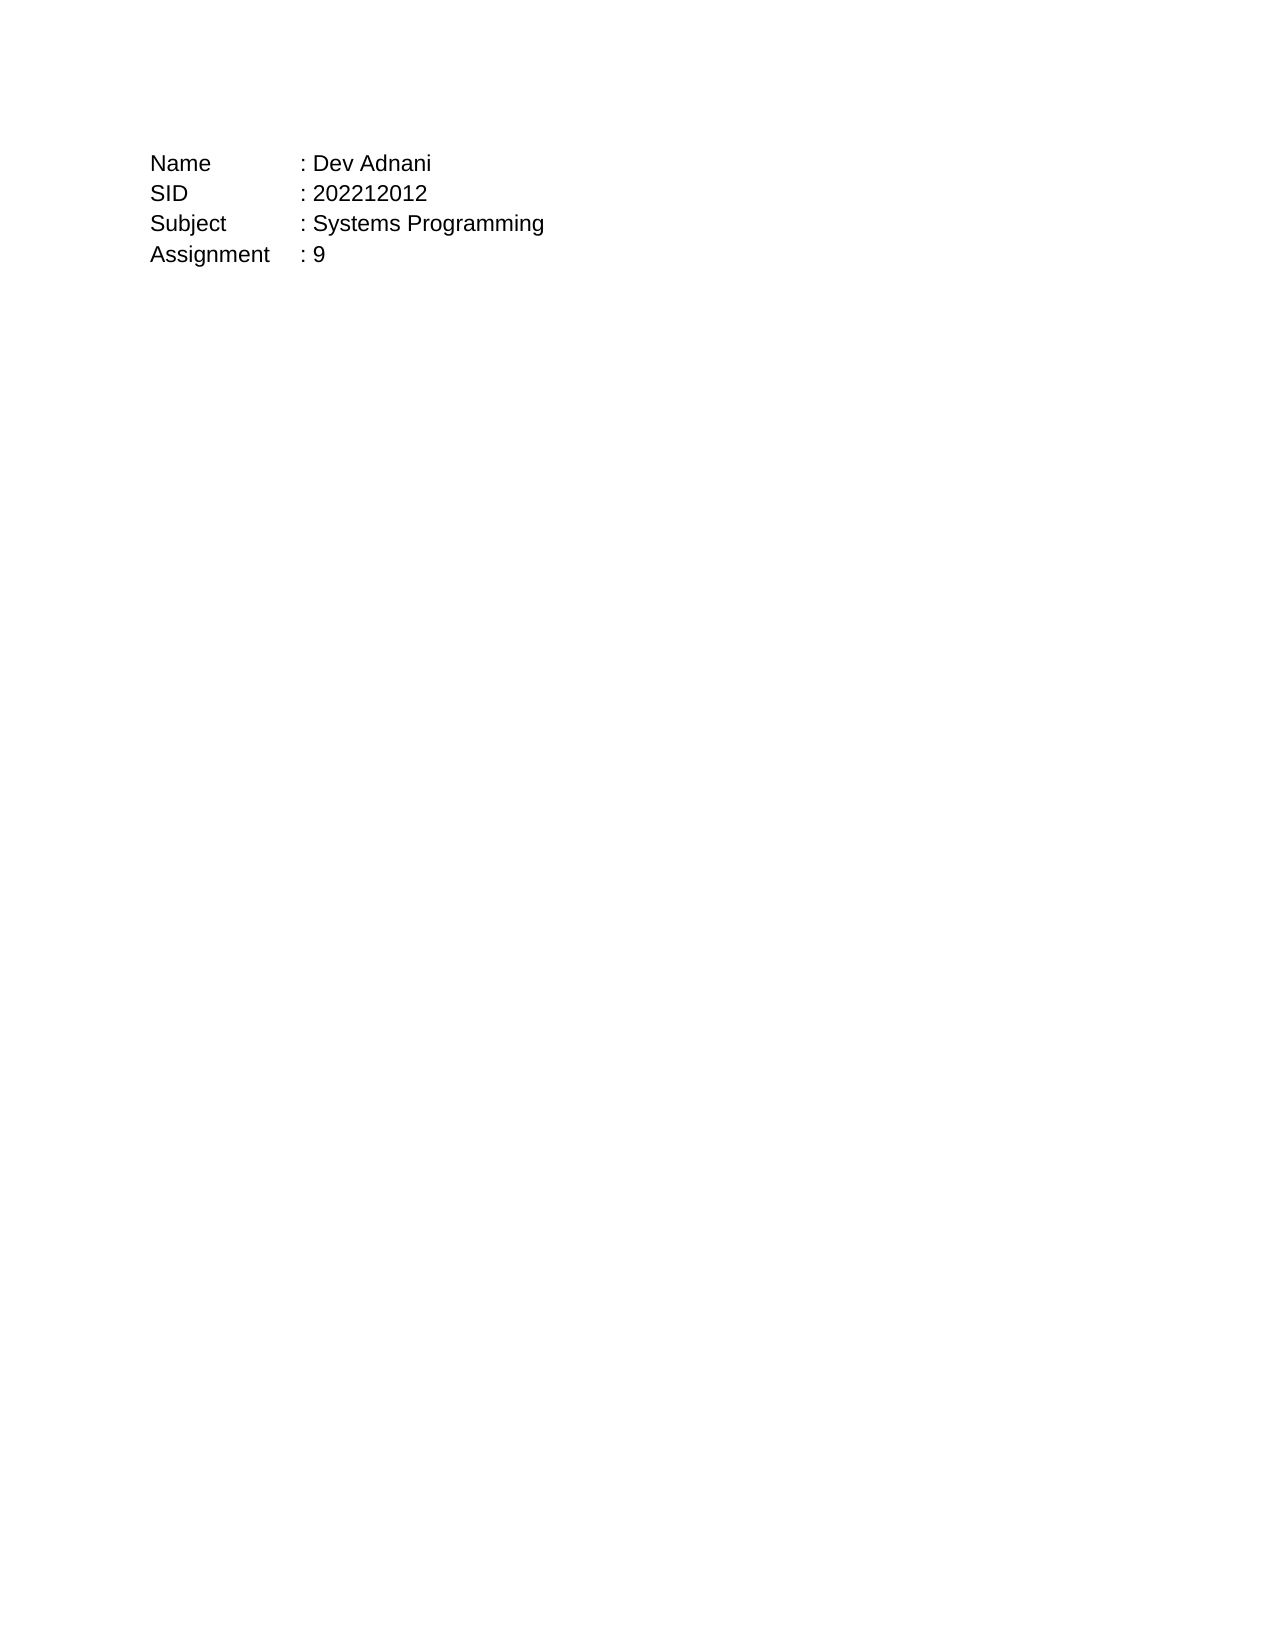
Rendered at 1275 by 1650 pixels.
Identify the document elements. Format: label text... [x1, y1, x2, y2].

text Assignment : 9 [150, 241, 1125, 297]
text Subject : Systems Programming [150, 210, 1125, 237]
text Name : Dev Adnani SID : 202212012 [150, 150, 1125, 207]
